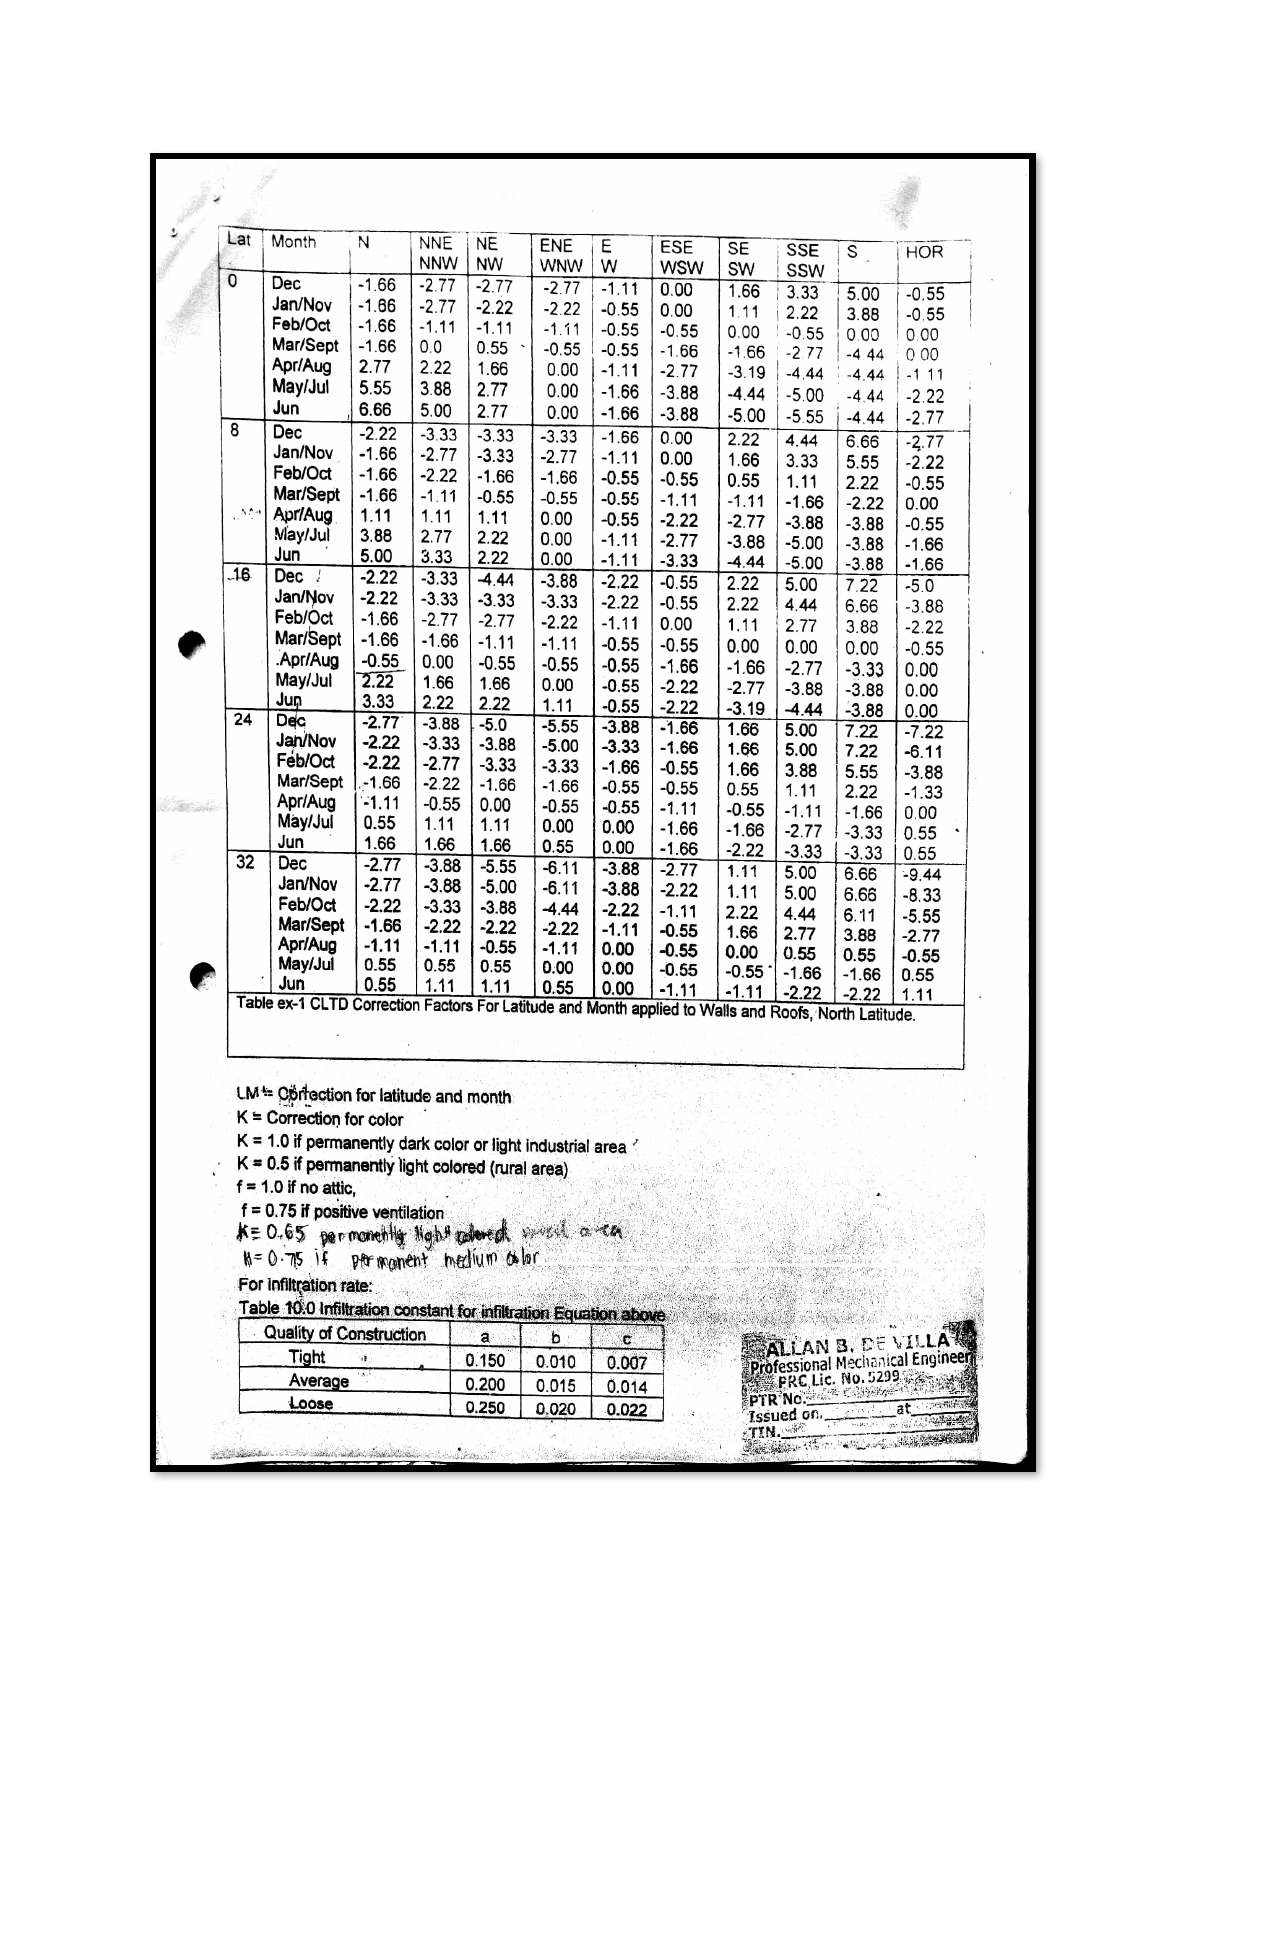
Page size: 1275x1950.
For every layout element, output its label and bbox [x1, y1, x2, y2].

picture [156, 159, 1029, 1465]
